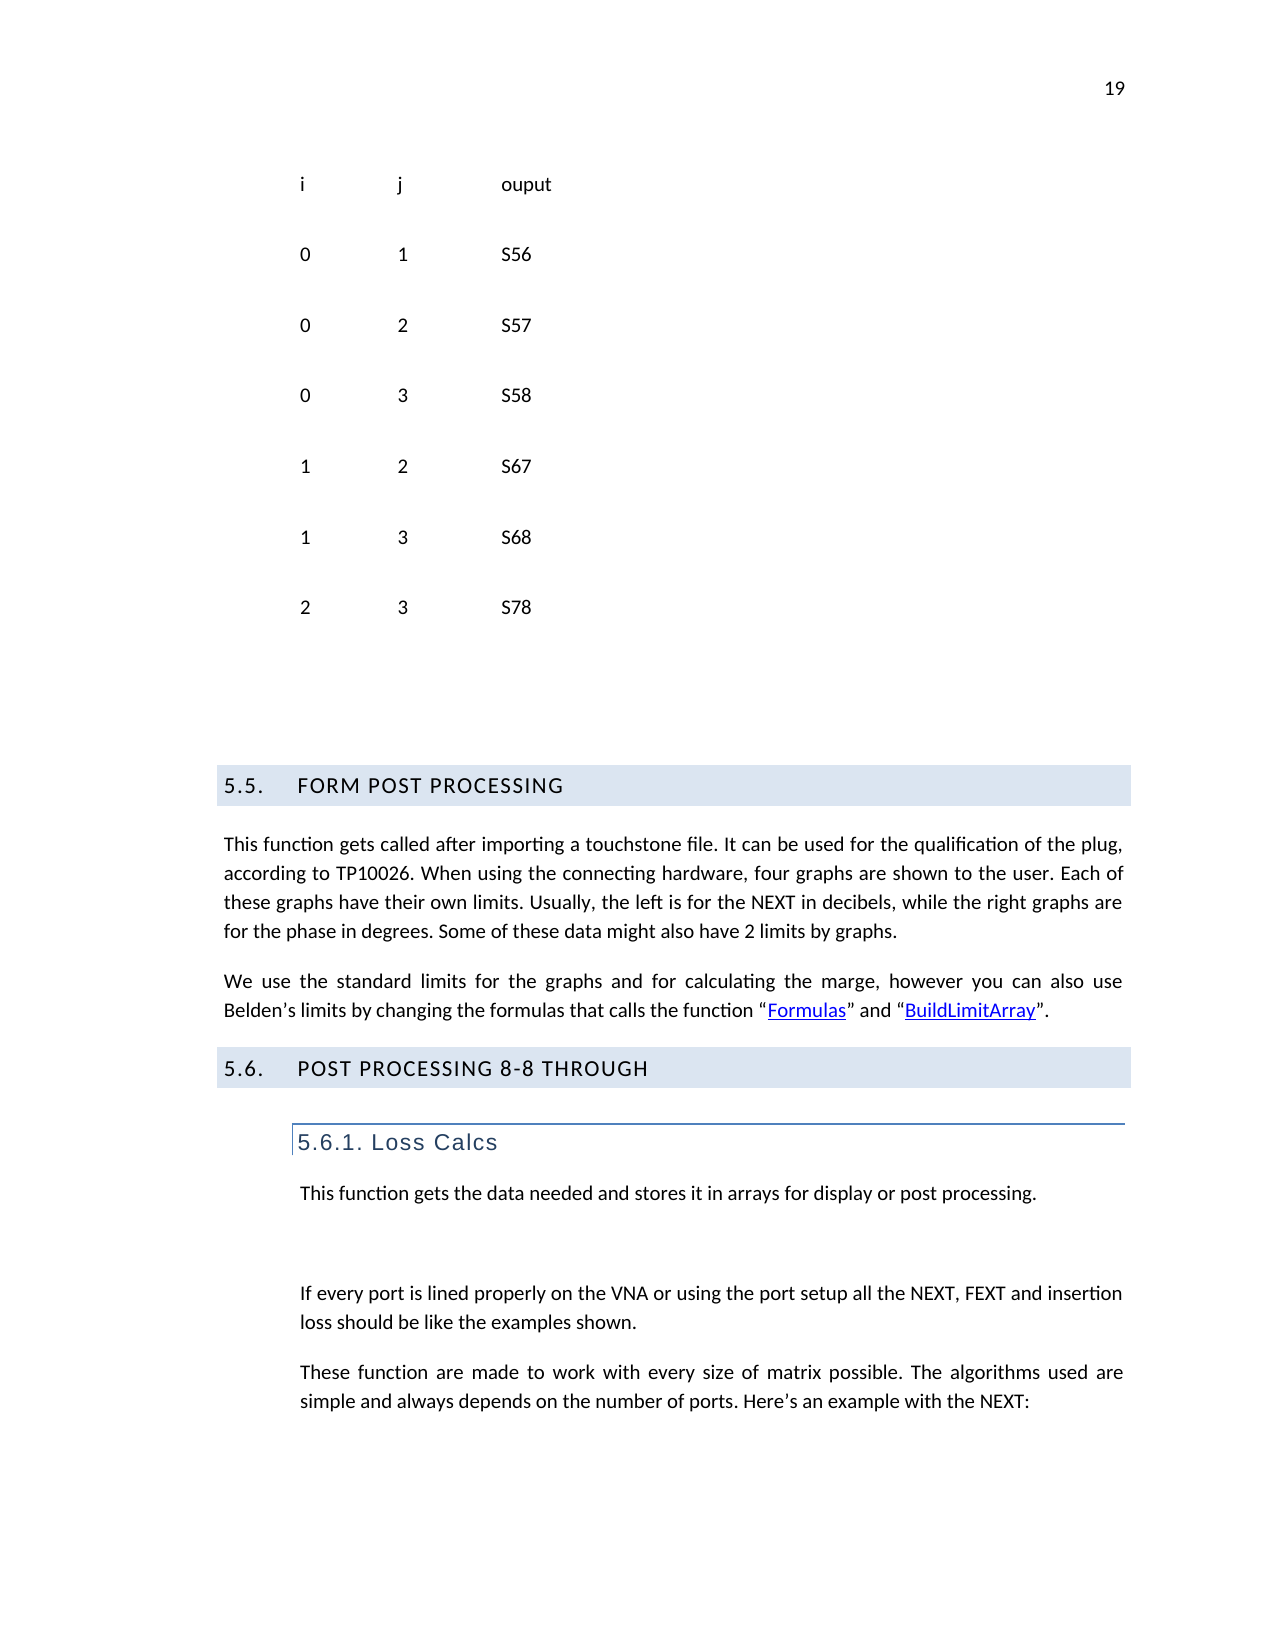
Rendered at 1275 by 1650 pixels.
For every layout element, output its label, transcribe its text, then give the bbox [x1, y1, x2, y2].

subtitle Form Post Processing [224, 771, 1125, 799]
table_cell 3 [386, 574, 490, 644]
table_cell 1 [289, 433, 386, 503]
subtitle Loss Calcs [293, 1125, 1125, 1155]
table_cell 3 [386, 362, 490, 432]
table_cell S68 [490, 503, 593, 574]
table_cell S57 [490, 291, 593, 362]
table_cell S56 [490, 221, 593, 291]
table_cell 2 [289, 574, 386, 644]
text We use the standard limits for the graphs and for calculating the marge, however you can also use Belden’s limits by changing the formulas that calls the function “Formulas” and “BuildLimitArray”. [224, 968, 1125, 1023]
table_header ouput [490, 150, 593, 221]
table_cell 2 [386, 433, 490, 503]
text If every port is lined properly on the VNA or using the port setup all the NEXT, FEXT and insertion loss should be like the examples shown. [300, 1280, 1125, 1335]
table_cell 1 [386, 221, 490, 291]
table_header i [289, 150, 386, 221]
table_cell 0 [289, 291, 386, 362]
table_cell S78 [490, 574, 593, 644]
table_cell 0 [289, 362, 386, 432]
table_cell 3 [386, 503, 490, 574]
table_header j [386, 150, 490, 221]
table_cell S67 [490, 433, 593, 503]
subtitle Post Processing 8-8 Through [224, 1054, 1125, 1082]
table_cell S58 [490, 362, 593, 432]
text These function are made to work with every size of matrix possible. The algorithms used are simple and always depends on the number of ports. Here’s an example with the NEXT: [300, 1359, 1125, 1414]
table_cell 1 [289, 503, 386, 574]
table_cell 2 [386, 291, 490, 362]
table_cell 0 [289, 221, 386, 291]
text This function gets the data needed and stores it in arrays for display or post processing. [300, 1180, 1125, 1206]
text This function gets called after importing a touchstone file. It can be used for the qualification of the plug, according to TP10026. When using the connecting hardware, four graphs are shown to the user. Each of these graphs have their own limits. Usually, the left is for the NEXT in decibels, while the right graphs are for the phase in degrees. Some of these data might also have 2 limits by graphs. [224, 831, 1125, 944]
